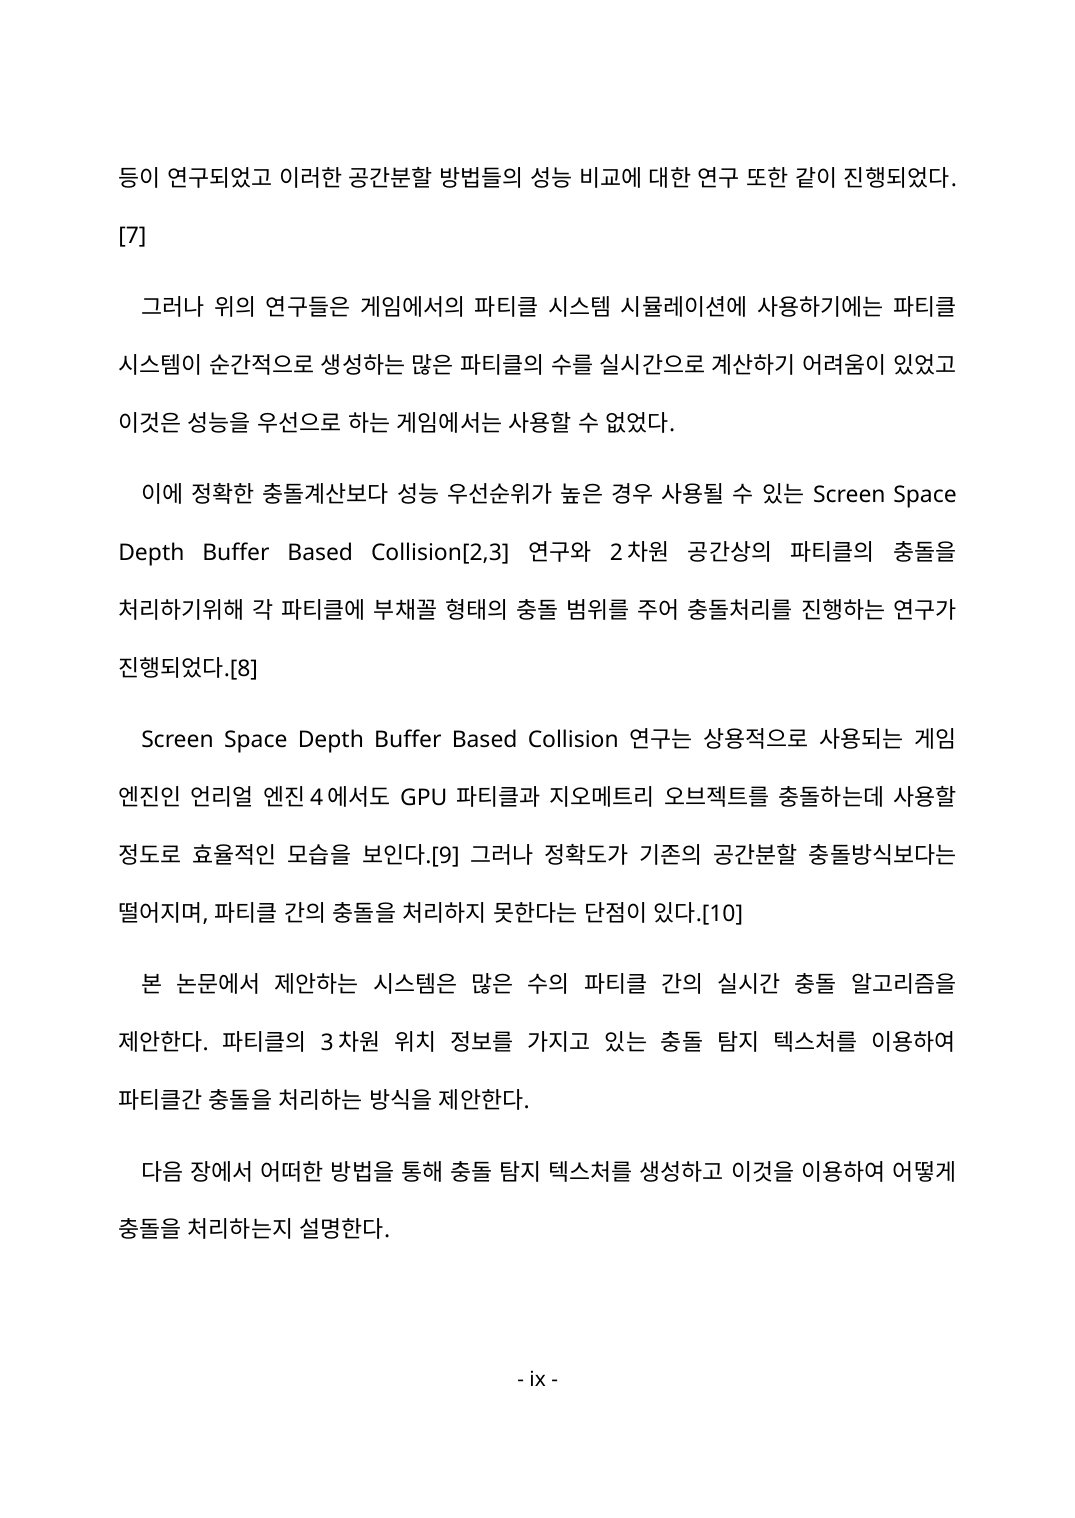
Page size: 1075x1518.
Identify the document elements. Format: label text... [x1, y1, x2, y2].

text Screen Space Depth Buffer Based Collision 연구는 상용적으로 사용되는 게임 엔진인 언리얼 엔진4에서도 GPU 파티클과 지오메트리 오브젝트를 충돌하는데 사용할 정도로 효율적인 모습을 보인다.[9] 그러나 정확도가 기존의 공간분할 충돌방식보다는 떨어지며, 파티클 간의 충돌을 처리하지 못한다는 단점이 있다.[10] [118, 714, 957, 934]
text 이에 정확한 충돌계산보다 성능 우선순위가 높은 경우 사용될 수 있는 Screen Space Depth Buffer Based Collision[2,3] 연구와 2차원 공간상의 파티클의 충돌을 처리하기위해 각 파티클에 부채꼴 형태의 충돌 범위를 주어 충돌처리를 진행하는 연구가 진행되었다.[8] [118, 469, 957, 689]
text 그러나 위의 연구들은 게임에서의 파티클 시스템 시뮬레이션에 사용하기에는 파티클 시스템이 순간적으로 생성하는 많은 파티클의 수를 실시간으로 계산하기 어려움이 있었고 이것은 성능을 우선으로 하는 게임에서는 사용할 수 없었다. [118, 282, 957, 444]
text 다음 장에서 어떠한 방법을 통해 충돌 탐지 텍스처를 생성하고 이것을 이용하여 어떻게 충돌을 처리하는지 설명한다. [118, 1147, 957, 1251]
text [118, 153, 957, 258]
text 본 논문에서 제안하는 시스템은 많은 수의 파티클 간의 실시간 충돌 알고리즘을 제안한다. 파티클의 3차원 위치 정보를 가지고 있는 충돌 탐지 텍스처를 이용하여 파티클간 충돌을 처리하는 방식을 제안한다. [118, 959, 957, 1122]
